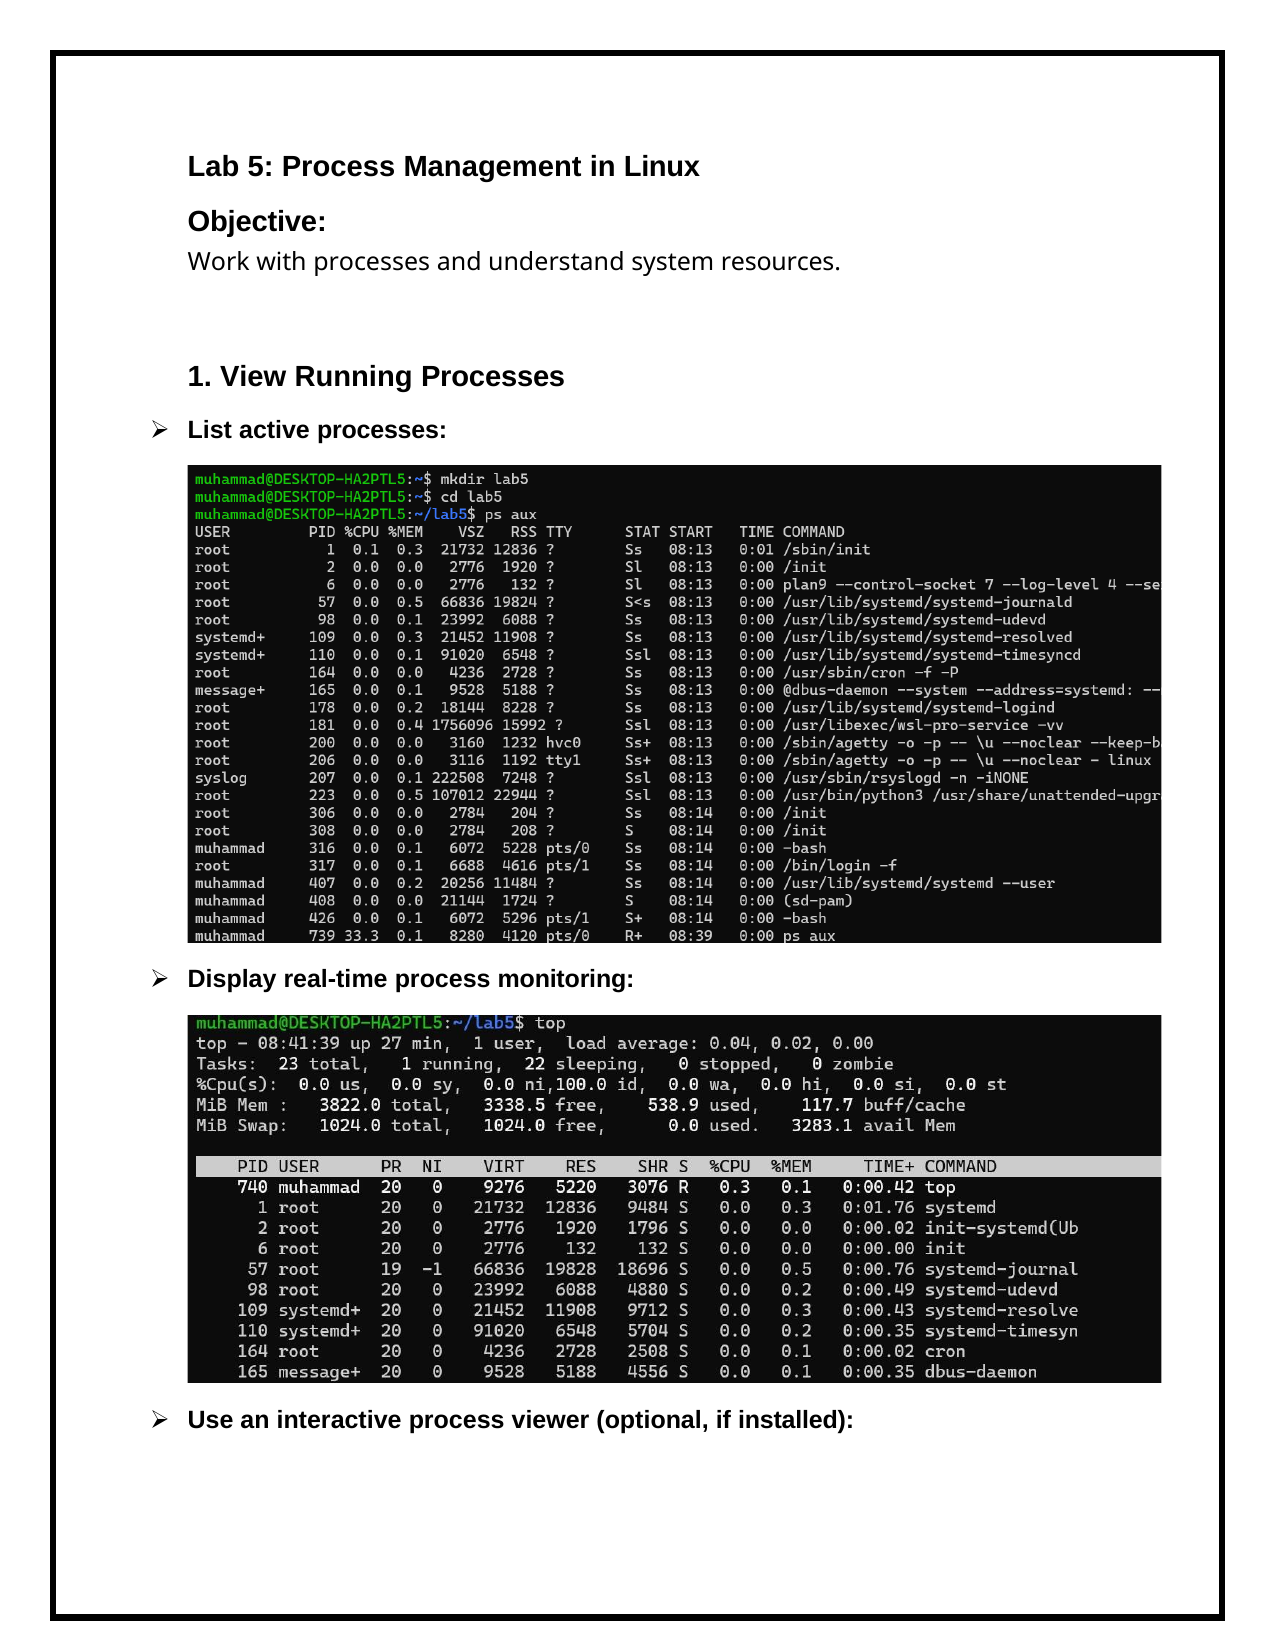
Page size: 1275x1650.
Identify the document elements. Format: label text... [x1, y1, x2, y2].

picture [187, 465, 1162, 943]
text Work with processes and understand system resources. [187, 244, 1162, 278]
picture [187, 1015, 1162, 1383]
subtitle View Running Processes [187, 359, 1162, 393]
list Display real-time process monitoring: [150, 964, 1162, 993]
list List active processes: [150, 415, 1162, 444]
list Use an interactive process viewer (optional, if installed): [150, 1405, 1162, 1433]
text Objective: [187, 204, 1162, 238]
subtitle Lab 5: Process Management in Linux [187, 149, 1162, 182]
